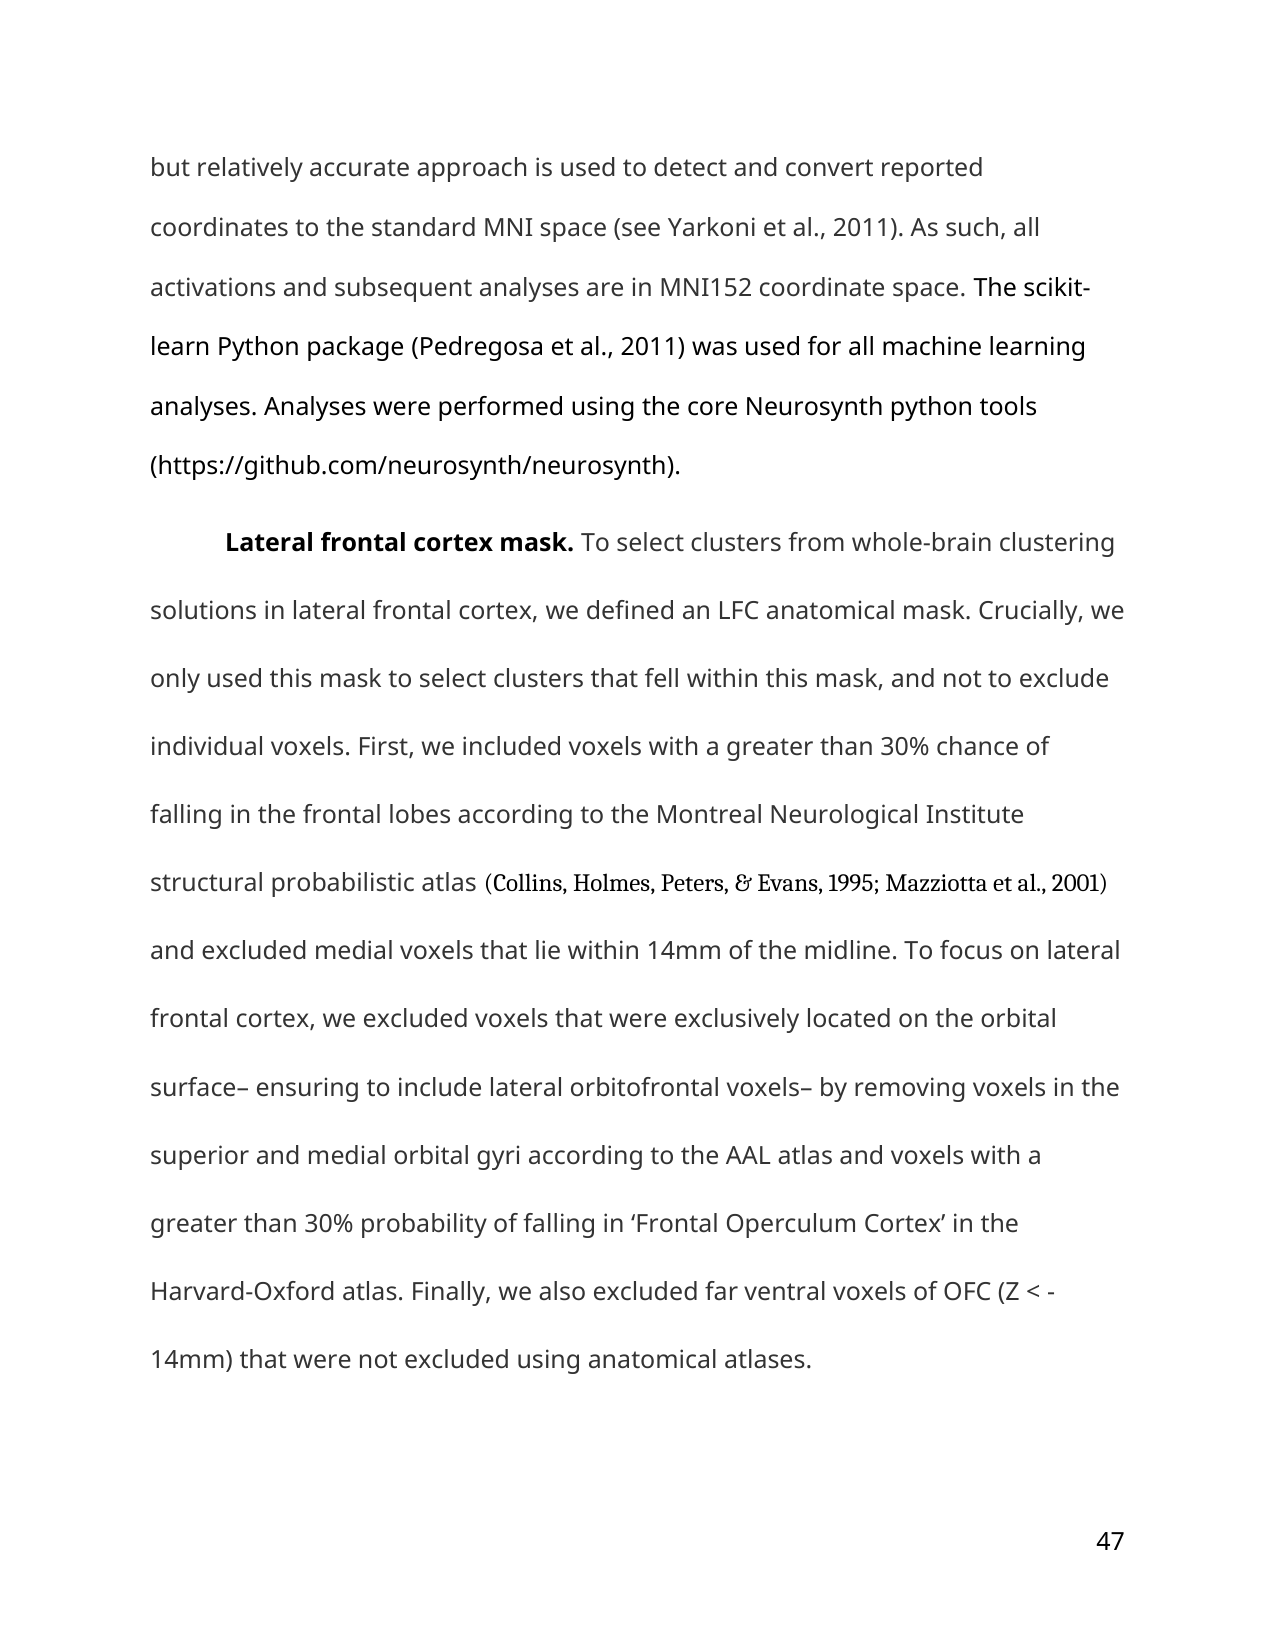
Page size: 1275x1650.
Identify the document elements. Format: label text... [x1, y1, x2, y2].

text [150, 150, 1125, 482]
text Lateral frontal cortex mask. To select clusters from whole-brain clustering solutions in lateral frontal cortex, we defined an LFC anatomical mask. Crucially, we only used this mask to select clusters that fell within this mask, and not to exclude individual voxels. First, we included voxels with a greater than 30% chance of falling in the frontal lobes according to the Montreal Neurological Institute structural probabilistic atlas (Collins, Holmes, Peters, & Evans, 1995; Mazziotta et al., 2001) and excluded medial voxels that lie within 14mm of the midline. To focus on lateral frontal cortex, we excluded voxels that were exclusively located on the orbital surface– ensuring to include lateral orbitofrontal voxels– by removing voxels in the superior and medial orbital gyri according to the AAL atlas and voxels with a greater than 30% probability of falling in ‘Frontal Operculum Cortex’ in the Harvard-Oxford atlas. Finally, we also excluded far ventral voxels of OFC (Z < -14mm) that were not excluded using anatomical atlases. [150, 524, 1125, 1376]
